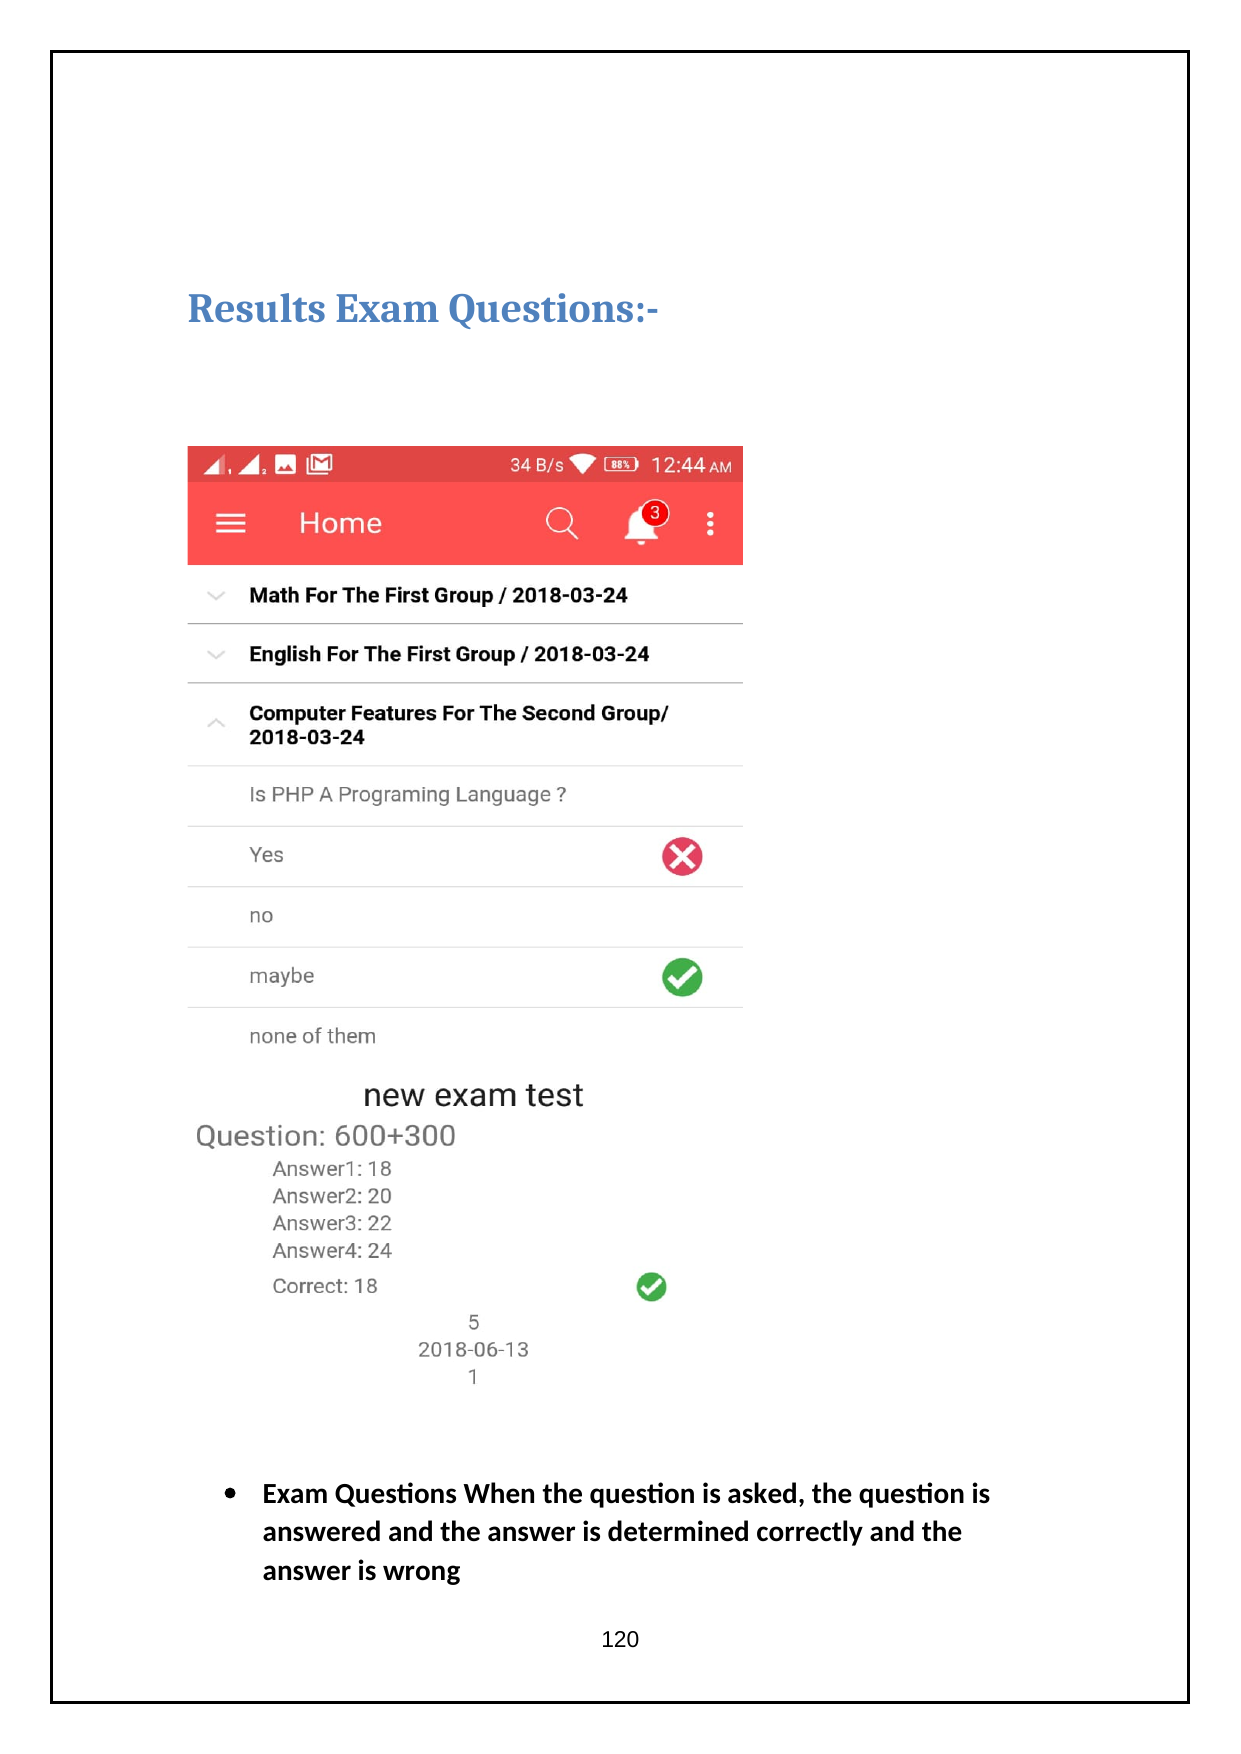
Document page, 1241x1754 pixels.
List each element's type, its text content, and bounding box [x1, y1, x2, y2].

picture [187, 446, 743, 1397]
subtitle Results Exam Questions:- [187, 285, 1053, 333]
list Exam Questions When the question is asked, the question is answered and the answer is determined correctly and the answer is wrong [225, 1475, 1053, 1587]
